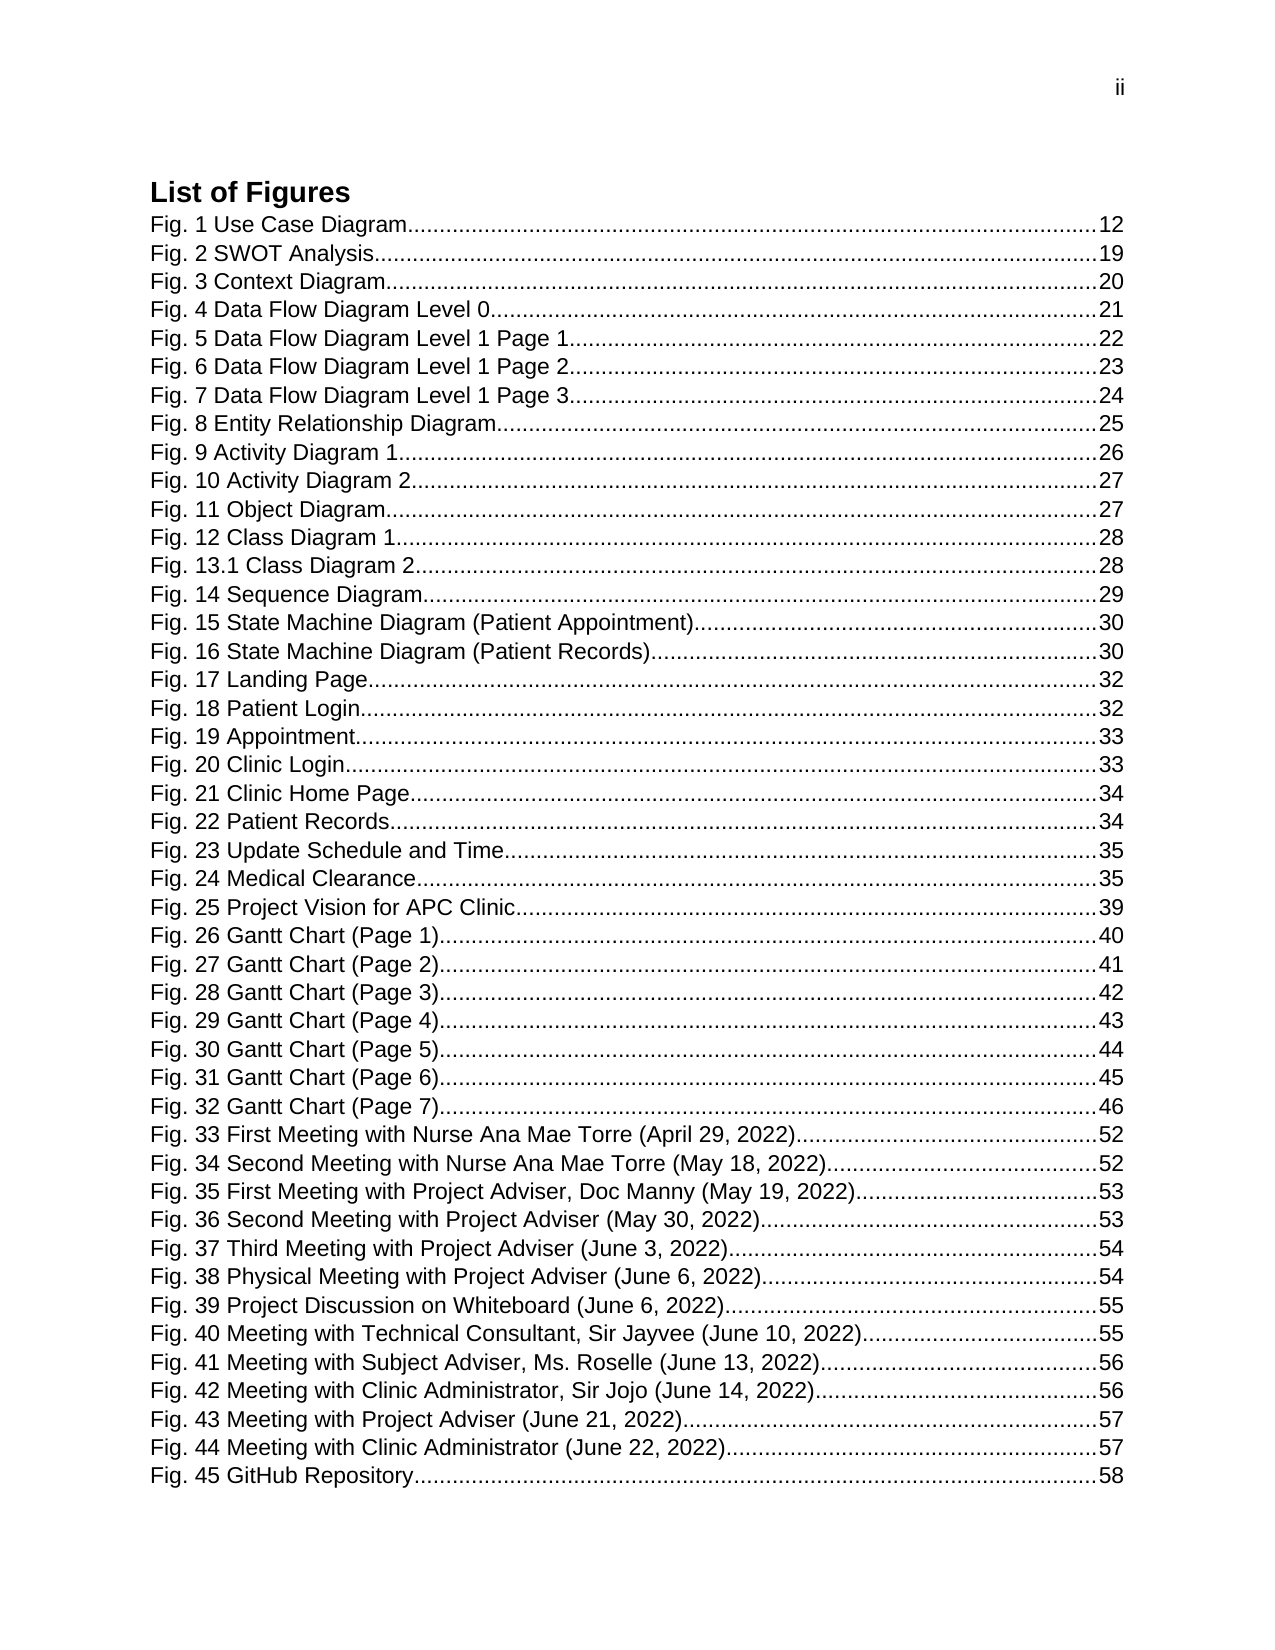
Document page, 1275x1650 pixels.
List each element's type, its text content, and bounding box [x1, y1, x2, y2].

text Fig. 28 Gantt Chart (Page 3) 42 [150, 979, 1125, 1005]
text Fig. 29 Gantt Chart (Page 4) 43 [150, 1007, 1125, 1034]
text Fig. 25 Project Vision for APC Clinic 39 [150, 894, 1125, 920]
text Fig. 34 Second Meeting with Nurse Ana Mae Torre (May 18, 2022) 52 [150, 1149, 1125, 1176]
text Fig. 11 Object Diagram 27 [150, 496, 1125, 522]
text Fig. 1 Use Case Diagram 12 [150, 211, 1125, 237]
text Fig. 4 Data Flow Diagram Level 0 21 [150, 296, 1125, 323]
text Fig. 17 Landing Page 32 [150, 666, 1125, 692]
text Fig. 33 First Meeting with Nurse Ana Mae Torre (April 29, 2022) 52 [150, 1121, 1125, 1147]
text Fig. 23 Update Schedule and Time 35 [150, 837, 1125, 863]
text Fig. 8 Entity Relationship Diagram 25 [150, 410, 1125, 437]
text Fig. 45 GitHub Repository 58 [150, 1462, 1125, 1489]
text Fig. 42 Meeting with Clinic Administrator, Sir Jojo (June 14, 2022) 56 [150, 1377, 1125, 1403]
text Fig. 38 Physical Meeting with Project Adviser (June 6, 2022) 54 [150, 1263, 1125, 1290]
text Fig. 26 Gantt Chart (Page 1) 40 [150, 922, 1125, 948]
text Fig. 22 Patient Records 34 [150, 808, 1125, 835]
text Fig. 16 State Machine Diagram (Patient Records) 30 [150, 638, 1125, 664]
text Fig. 20 Clinic Login 33 [150, 751, 1125, 778]
text Fig. 21 Clinic Home Page 34 [150, 780, 1125, 806]
text Fig. 3 Context Diagram 20 [150, 268, 1125, 294]
text Fig. 27 Gantt Chart (Page 2) 41 [150, 951, 1125, 977]
text Fig. 18 Patient Login 32 [150, 694, 1125, 721]
text Fig. 39 Project Discussion on Whiteboard (June 6, 2022) 55 [150, 1292, 1125, 1318]
text Fig. 32 Gantt Chart (Page 7) 46 [150, 1093, 1125, 1119]
text Fig. 43 Meeting with Project Adviser (June 21, 2022) 57 [150, 1406, 1125, 1432]
text Fig. 44 Meeting with Clinic Administrator (June 22, 2022) 57 [150, 1434, 1125, 1460]
text Fig. 12 Class Diagram 1 28 [150, 524, 1125, 550]
text Fig. 10 Activity Diagram 2 27 [150, 467, 1125, 493]
text Fig. 2 SWOT Analysis 19 [150, 239, 1125, 266]
text Fig. 40 Meeting with Technical Consultant, Sir Jayvee (June 10, 2022) 55 [150, 1320, 1125, 1347]
text Fig. 24 Medical Clearance 35 [150, 865, 1125, 892]
text Fig. 14 Sequence Diagram 29 [150, 581, 1125, 607]
text Fig. 13.1 Class Diagram 2 28 [150, 552, 1125, 579]
text Fig. 6 Data Flow Diagram Level 1 Page 2 23 [150, 353, 1125, 380]
text Fig. 7 Data Flow Diagram Level 1 Page 3 24 [150, 382, 1125, 408]
text Fig. 41 Meeting with Subject Adviser, Ms. Roselle (June 13, 2022) 56 [150, 1349, 1125, 1375]
text Fig. 30 Gantt Chart (Page 5) 44 [150, 1036, 1125, 1062]
text Fig. 35 First Meeting with Project Adviser, Doc Manny (May 19, 2022) 53 [150, 1178, 1125, 1204]
text Fig. 5 Data Flow Diagram Level 1 Page 1 22 [150, 325, 1125, 351]
subtitle List of Figures [150, 175, 1125, 208]
text Fig. 15 State Machine Diagram (Patient Appointment) 30 [150, 609, 1125, 636]
text Fig. 37 Third Meeting with Project Adviser (June 3, 2022) 54 [150, 1235, 1125, 1261]
text Fig. 31 Gantt Chart (Page 6) 45 [150, 1064, 1125, 1091]
text Fig. 19 Appointment 33 [150, 723, 1125, 749]
text Fig. 36 Second Meeting with Project Adviser (May 30, 2022) 53 [150, 1206, 1125, 1233]
text Fig. 9 Activity Diagram 1 26 [150, 439, 1125, 465]
